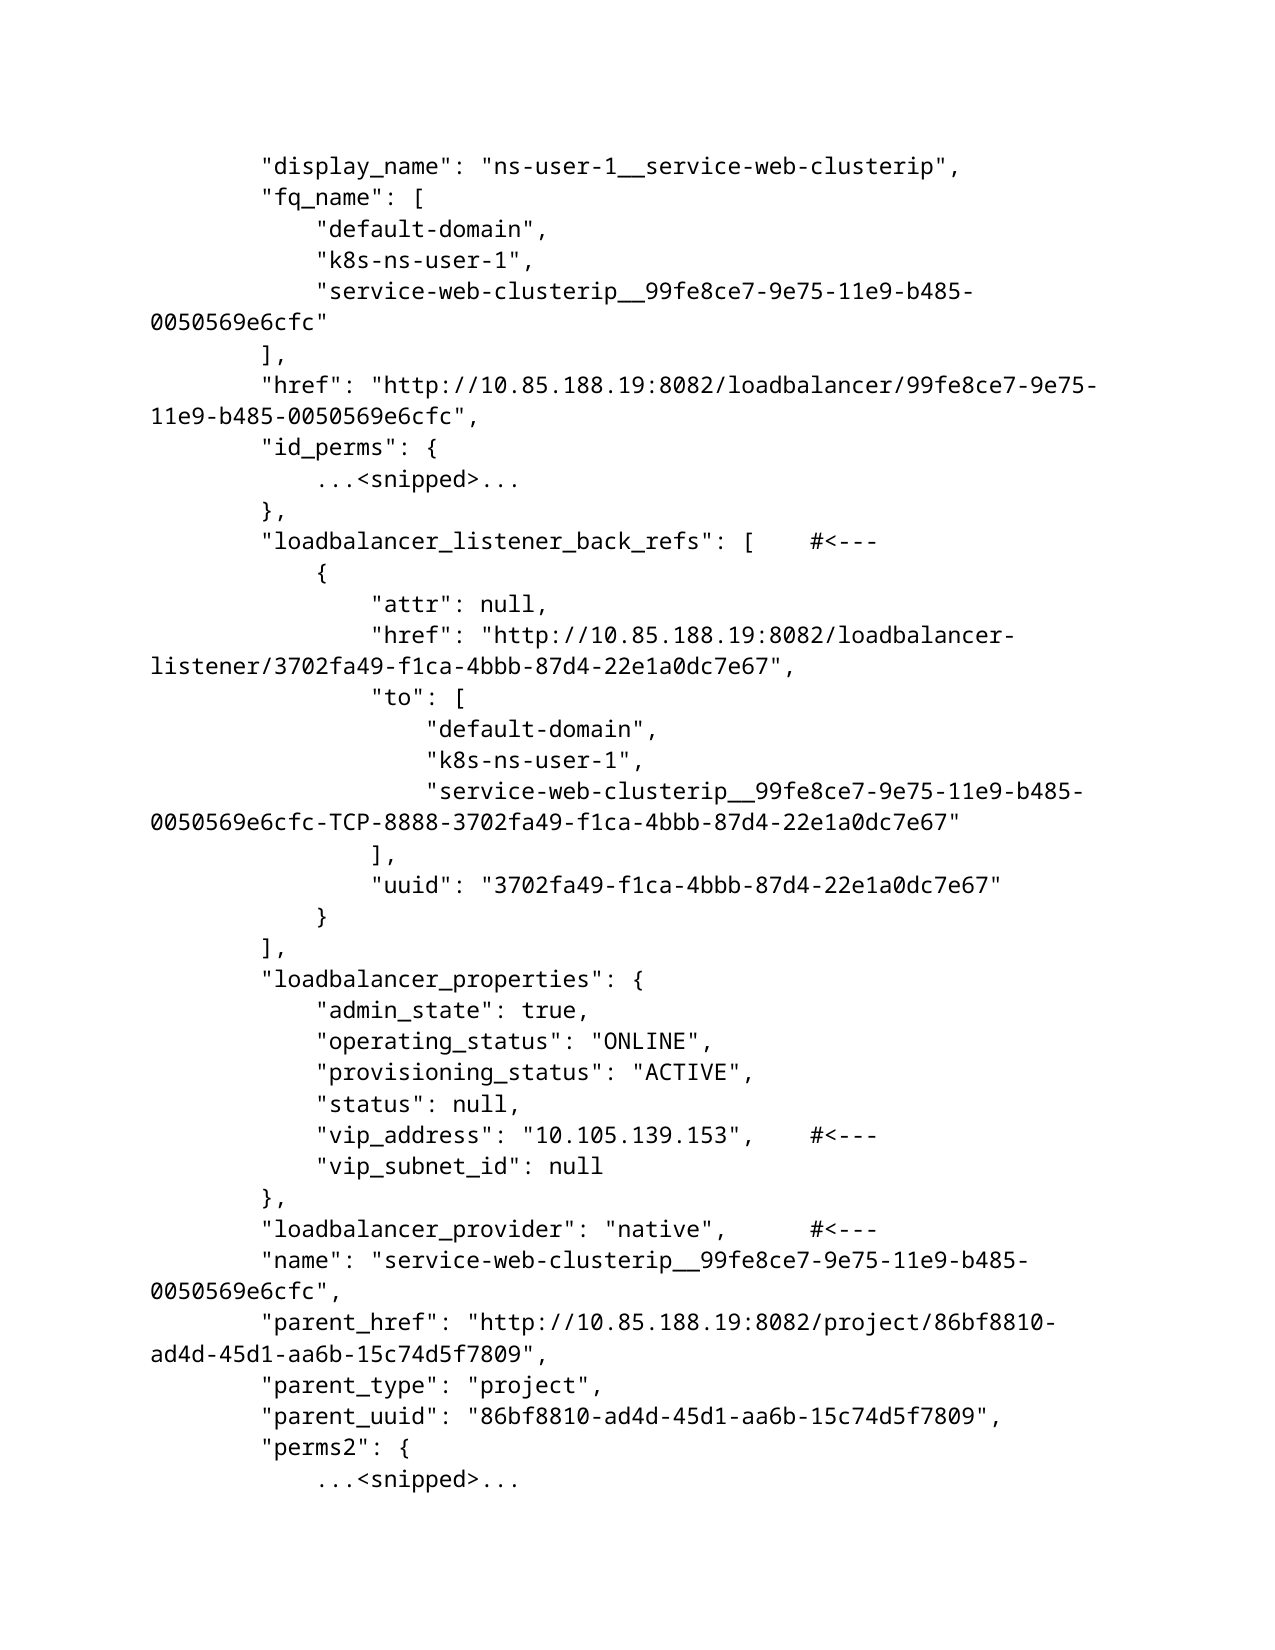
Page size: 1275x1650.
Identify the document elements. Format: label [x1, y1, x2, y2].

text [150, 150, 1125, 1494]
